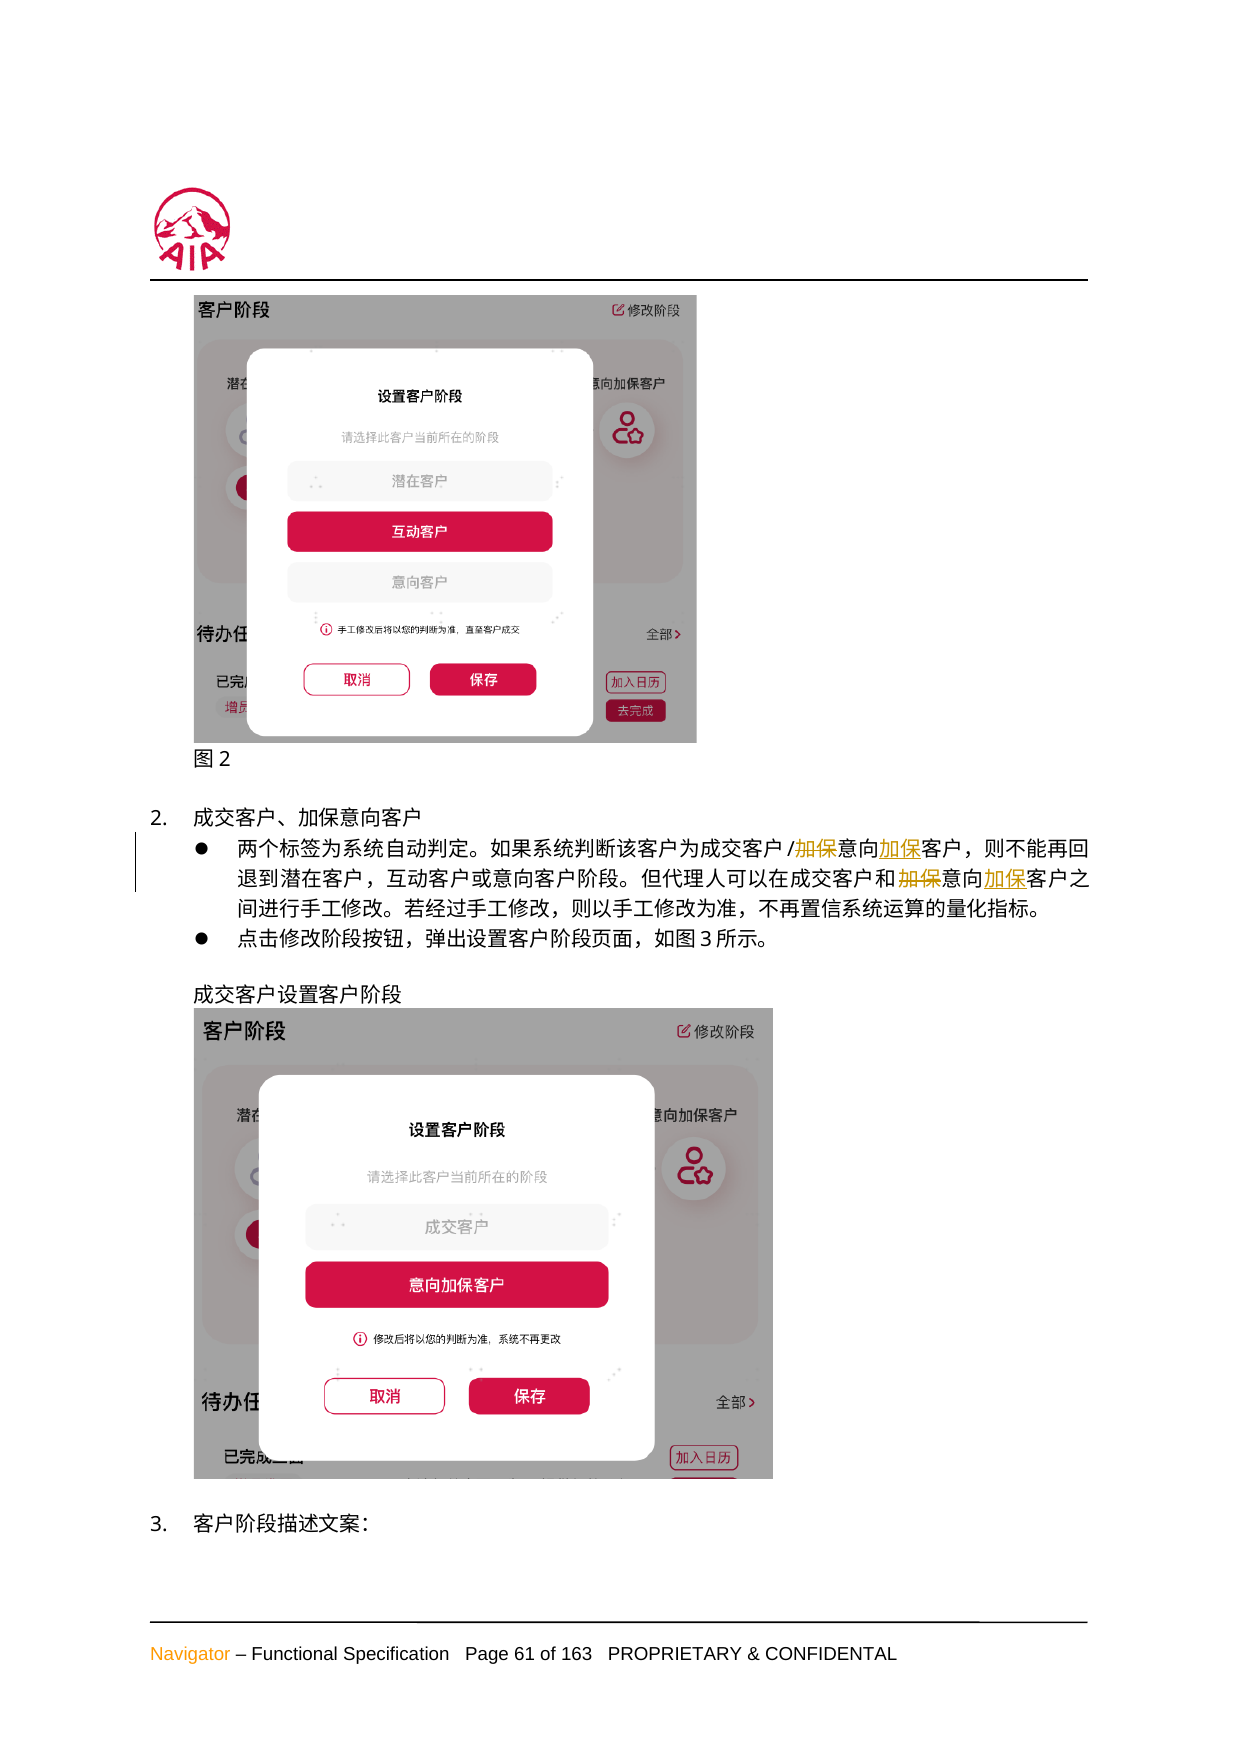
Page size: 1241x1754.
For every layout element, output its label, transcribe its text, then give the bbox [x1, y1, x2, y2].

text 成交客户设置客户阶段 [194, 978, 1090, 1008]
list 两个标签为系统自动判定。如果系统判断该客户为成交客户/意向客户，则不能再回退到潜在客户，互动客户或意向客户阶段。但代理人可以在成交客户和意向客户之间进行手工修改。若经过手工修改，则以手工修改为准，不再置信系统运算的量化指标。 [194, 832, 1090, 922]
list 点击修改阶段按钮，弹出设置客户阶段页面，如图3所示。 [194, 922, 1090, 953]
list 客户阶段描述文案： [150, 1507, 1090, 1538]
picture [150, 187, 234, 271]
picture [193, 295, 697, 743]
picture [193, 1008, 773, 1479]
text 图2 [194, 743, 1090, 773]
list 成交客户、加保意向客户 [150, 801, 1090, 832]
